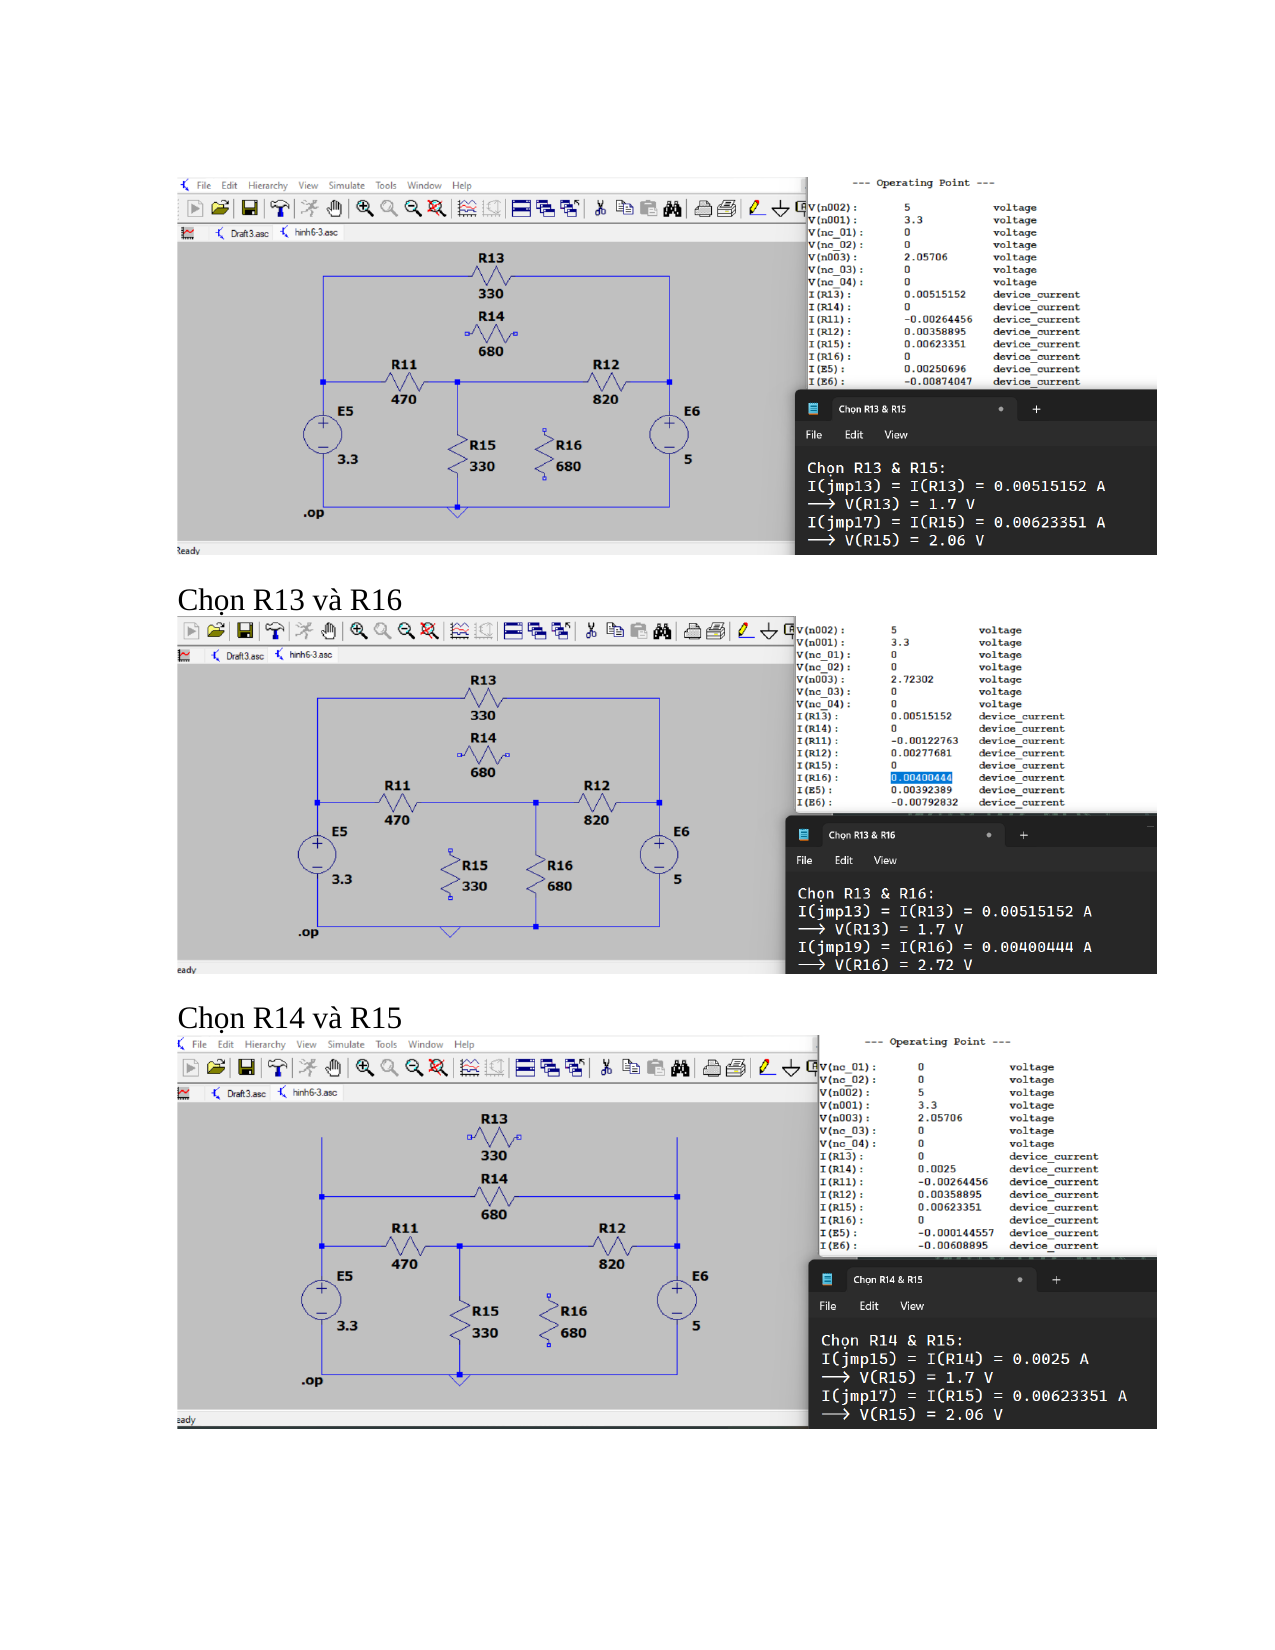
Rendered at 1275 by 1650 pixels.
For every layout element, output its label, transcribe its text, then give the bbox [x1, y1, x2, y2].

text Chọn R13 và R16 [177, 581, 1157, 616]
picture [177, 1035, 1157, 1429]
text Chọn R14 và R15 [177, 999, 1157, 1035]
picture [177, 177, 1157, 555]
picture [177, 616, 1157, 974]
